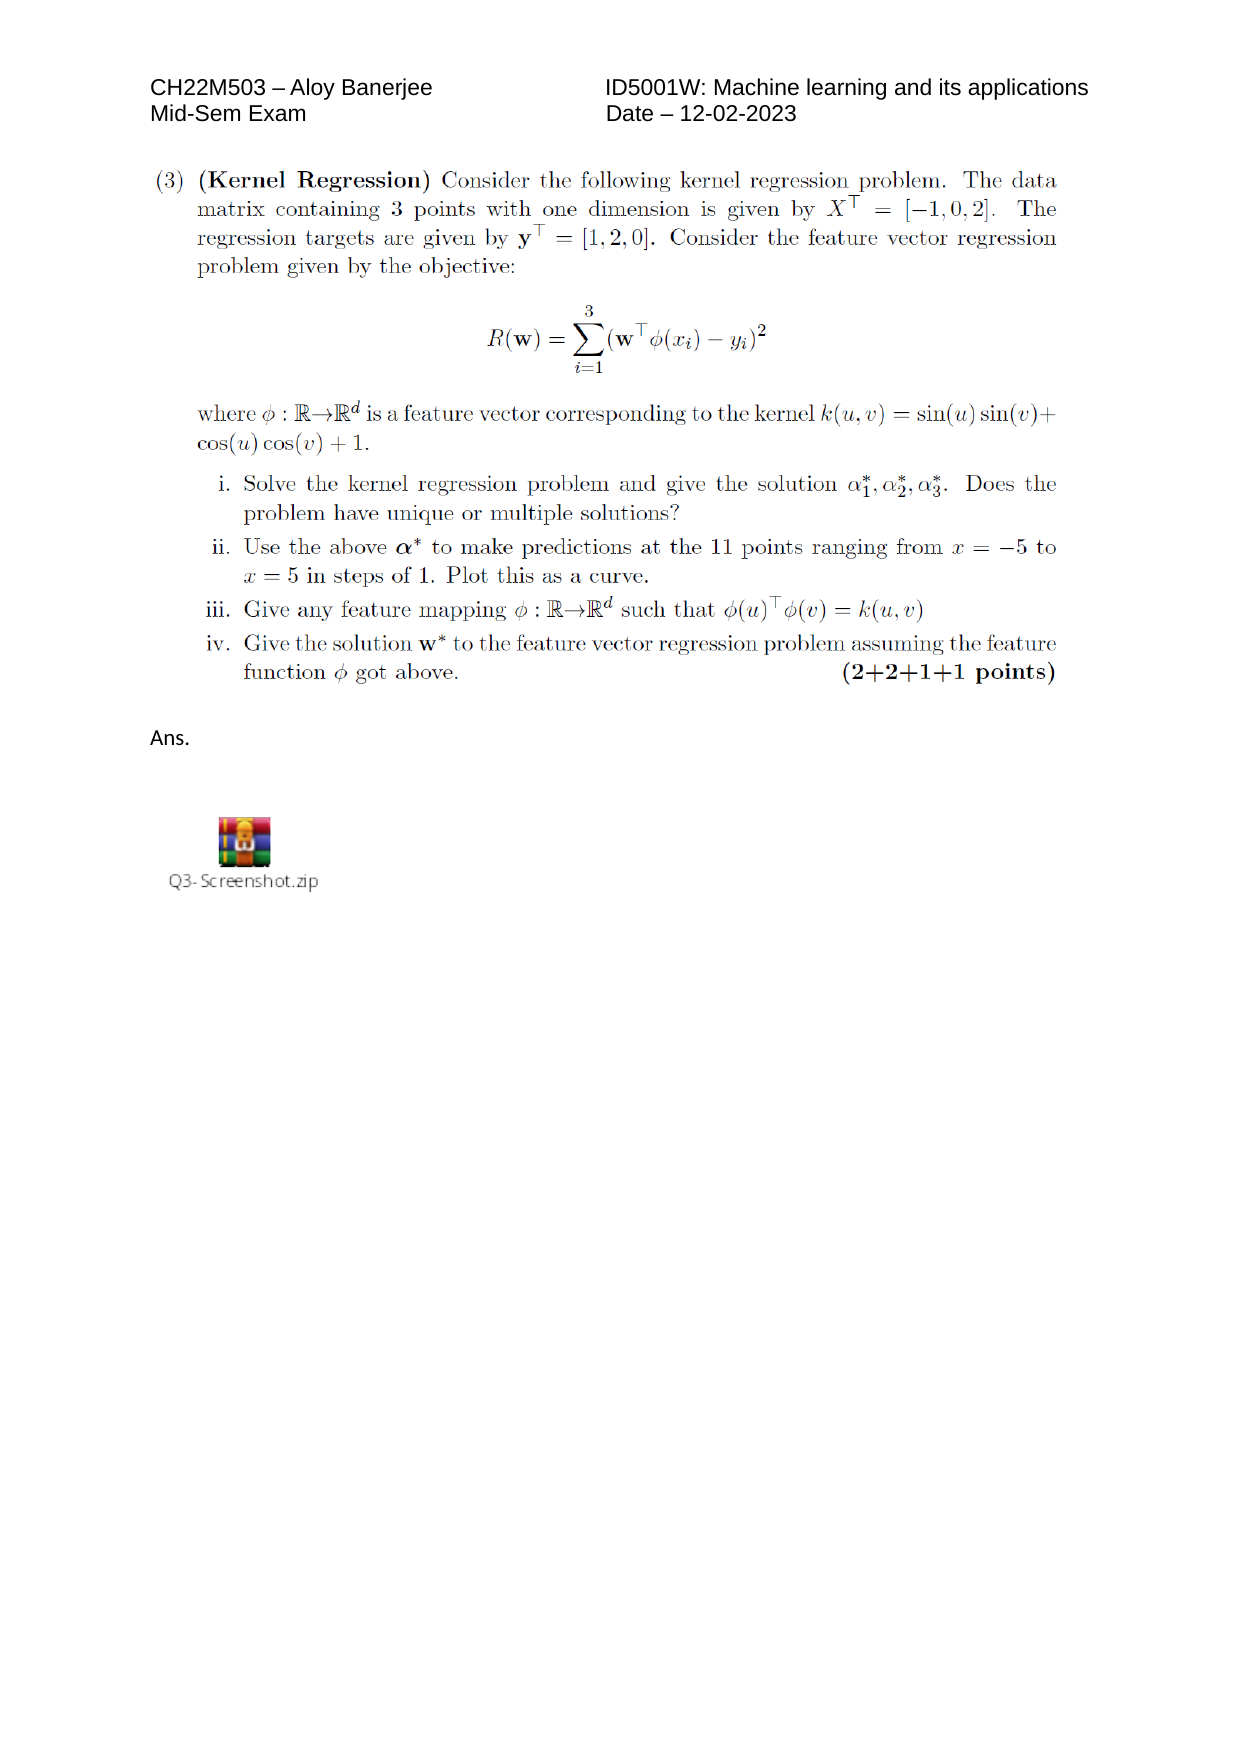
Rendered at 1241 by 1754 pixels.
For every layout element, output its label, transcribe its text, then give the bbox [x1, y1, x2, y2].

picture [150, 154, 1091, 705]
text Ans. [150, 723, 1090, 751]
